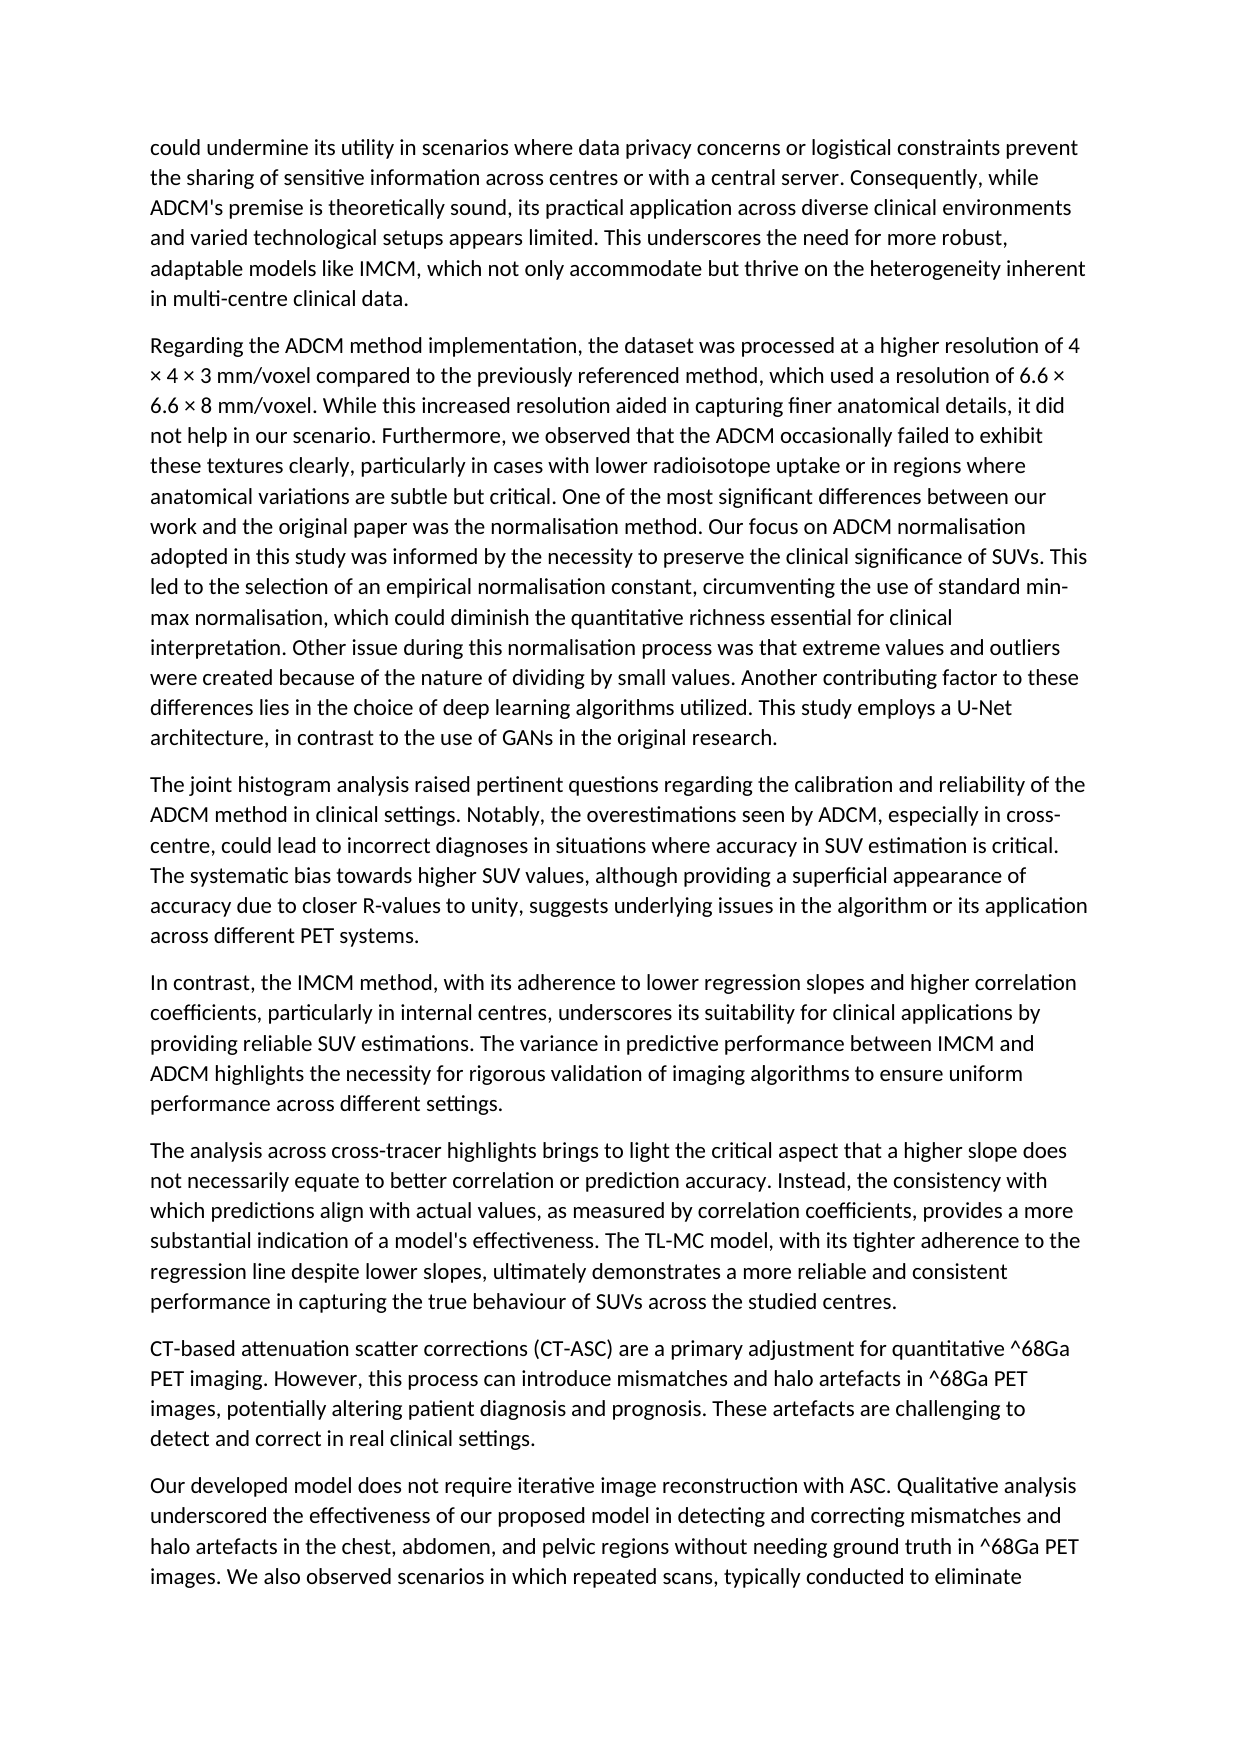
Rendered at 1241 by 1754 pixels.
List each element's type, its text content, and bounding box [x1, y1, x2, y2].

text In contrast, the IMCM method, with its adherence to lower regression slopes and higher correlation coefficients, particularly in internal centres, underscores its suitability for clinical applications by providing reliable SUV estimations. The variance in predictive performance between IMCM and ADCM highlights the necessity for rigorous validation of imaging algorithms to ensure uniform performance across different settings. [150, 968, 1090, 1117]
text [150, 1471, 1090, 1590]
text The analysis across cross-tracer highlights brings to light the critical aspect that a higher slope does not necessarily equate to better correlation or prediction accuracy. Instead, the consistency with which predictions align with actual values, as measured by correlation coefficients, provides a more substantial indication of a model's effectiveness. The TL-MC model, with its tighter adherence to the regression line despite lower slopes, ultimately demonstrates a more reliable and consistent performance in capturing the true behaviour of SUVs across the studied centres. [150, 1136, 1090, 1315]
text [150, 133, 1090, 312]
text The joint histogram analysis raised pertinent questions regarding the calibration and reliability of the ADCM method in clinical settings. Notably, the overestimations seen by ADCM, especially in cross-centre, could lead to incorrect diagnoses in situations where accuracy in SUV estimation is critical. The systematic bias towards higher SUV values, although providing a superficial appearance of accuracy due to closer R-values to unity, suggests underlying issues in the algorithm or its application across different PET systems. [150, 770, 1090, 949]
text Regarding the ADCM method implementation, the dataset was processed at a higher resolution of 4 × 4 × 3 mm/voxel compared to the previously referenced method, which used a resolution of 6.6 × 6.6 × 8 mm/voxel. While this increased resolution aided in capturing finer anatomical details, it did not help in our scenario. Furthermore, we observed that the ADCM occasionally failed to exhibit these textures clearly, particularly in cases with lower radioisotope uptake or in regions where anatomical variations are subtle but critical. One of the most significant differences between our work and the original paper was the normalisation method. Our focus on ADCM normalisation adopted in this study was informed by the necessity to preserve the clinical significance of SUVs. This led to the selection of an empirical normalisation constant, circumventing the use of standard min-max normalisation, which could diminish the quantitative richness essential for clinical interpretation. Other issue during this normalisation process was that extreme values and outliers were created because of the nature of dividing by small values. Another contributing factor to these differences lies in the choice of deep learning algorithms utilized. This study employs a U-Net architecture, in contrast to the use of GANs in the original research. [150, 331, 1090, 752]
text CT-based attenuation scatter corrections (CT-ASC) are a primary adjustment for quantitative ^68Ga PET imaging. However, this process can introduce mismatches and halo artefacts in ^68Ga PET images, potentially altering patient diagnosis and prognosis. These artefacts are challenging to detect and correct in real clinical settings. [150, 1334, 1090, 1453]
